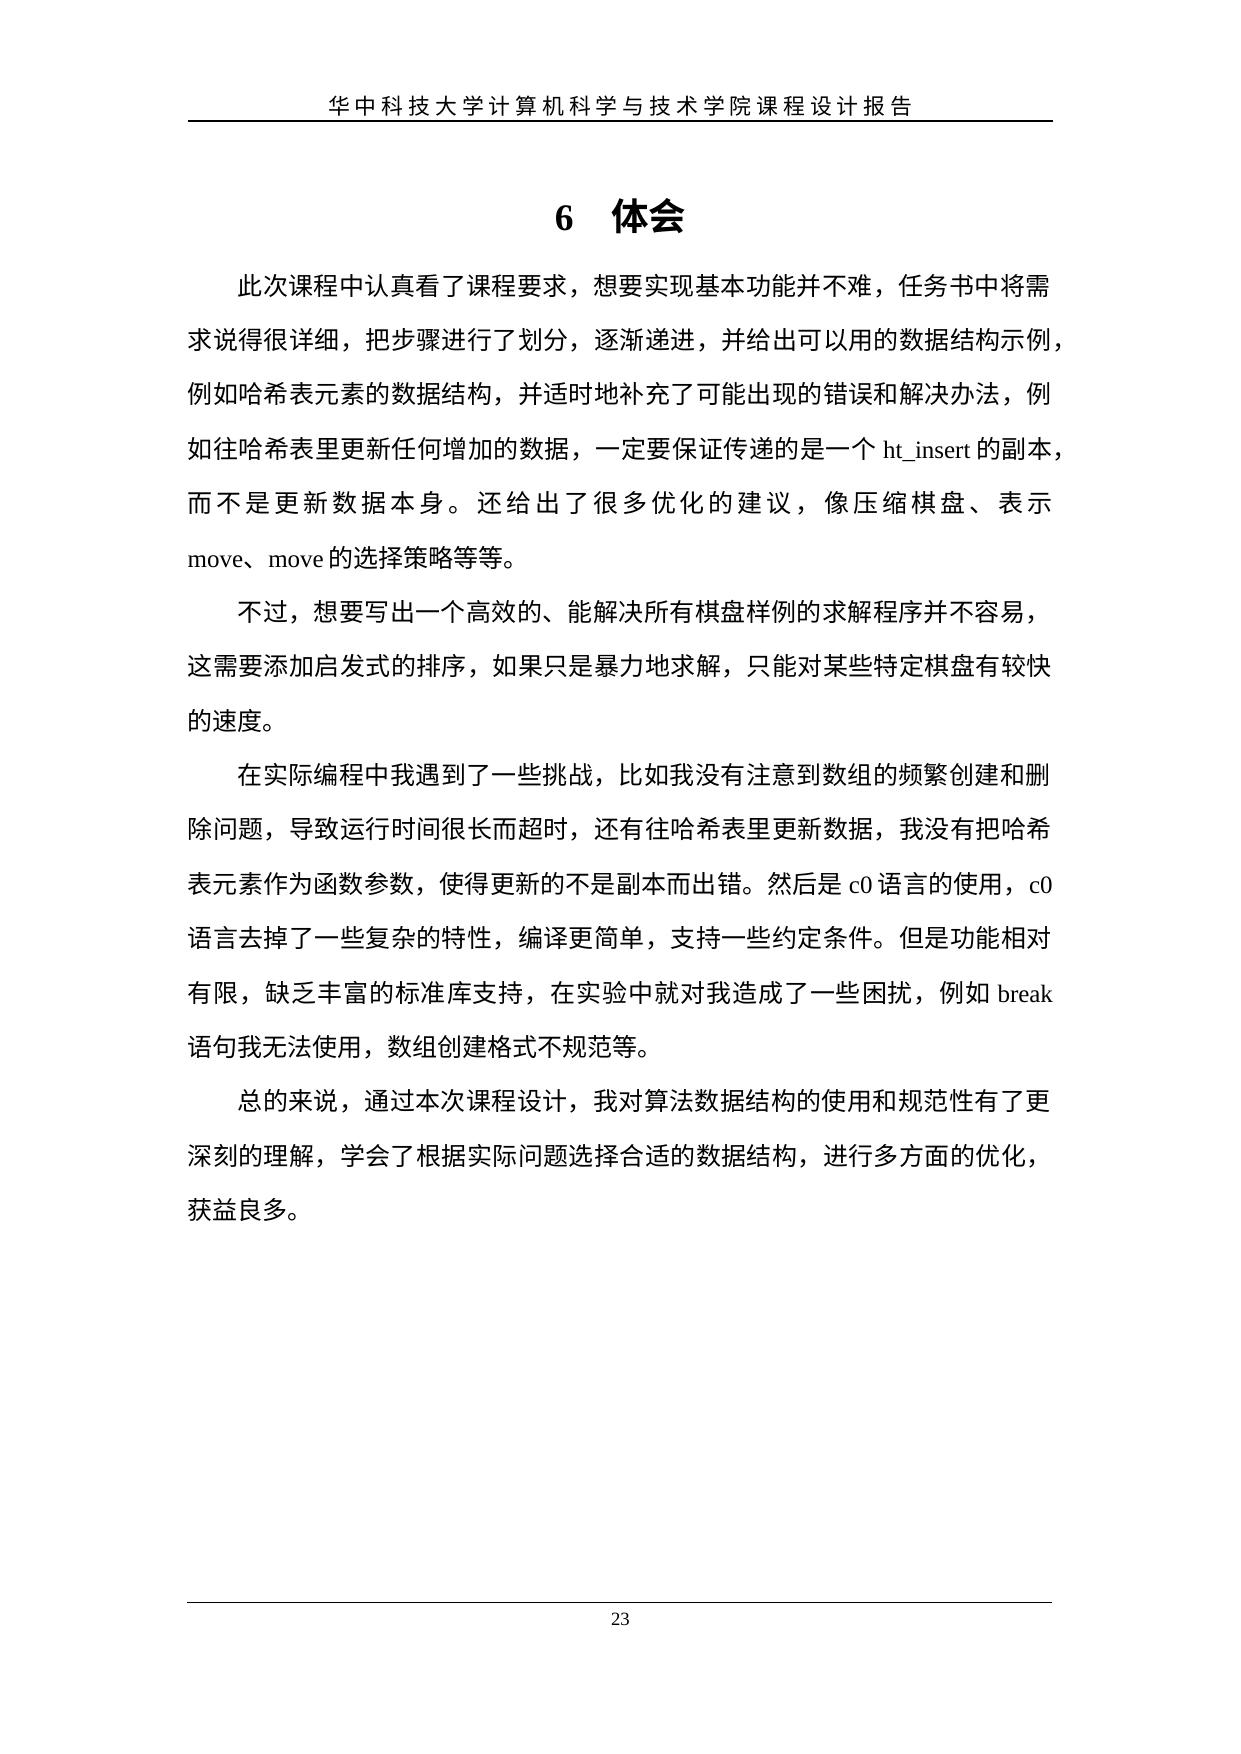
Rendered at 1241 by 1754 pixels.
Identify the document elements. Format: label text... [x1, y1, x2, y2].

text 总的来说，通过本次课程设计，我对算法数据结构的使用和规范性有了更深刻的理解，学会了根据实际问题选择合适的数据结构，进行多方面的优化，获益良多。 [187, 1082, 1053, 1227]
subtitle 6 体会 [187, 187, 1053, 241]
text 不过，想要写出一个高效的、能解决所有棋盘样例的求解程序并不容易，这需要添加启发式的排序，如果只是暴力地求解，只能对某些特定棋盘有较快的速度。 [187, 592, 1053, 737]
text 在实际编程中我遇到了一些挑战，比如我没有注意到数组的频繁创建和删除问题，导致运行时间很长而超时，还有往哈希表里更新数据，我没有把哈希表元素作为函数参数，使得更新的不是副本而出错。然后是c0语言的使用，c0语言去掉了一些复杂的特性，编译更简单，支持一些约定条件。但是功能相对有限，缺乏丰富的标准库支持，在实验中就对我造成了一些困扰，例如break语句我无法使用，数组创建格式不规范等。 [187, 756, 1053, 1064]
text 此次课程中认真看了课程要求，想要实现基本功能并不难，任务书中将需求说得很详细，把步骤进行了划分，逐渐递进，并给出可以用的数据结构示例，例如哈希表元素的数据结构，并适时地补充了可能出现的错误和解决办法，例如往哈希表里更新任何增加的数据，一定要保证传递的是一个ht_insert的副本，而不是更新数据本身。还给出了很多优化的建议，像压缩棋盘、表示move、move的选择策略等等。 [187, 266, 1053, 574]
